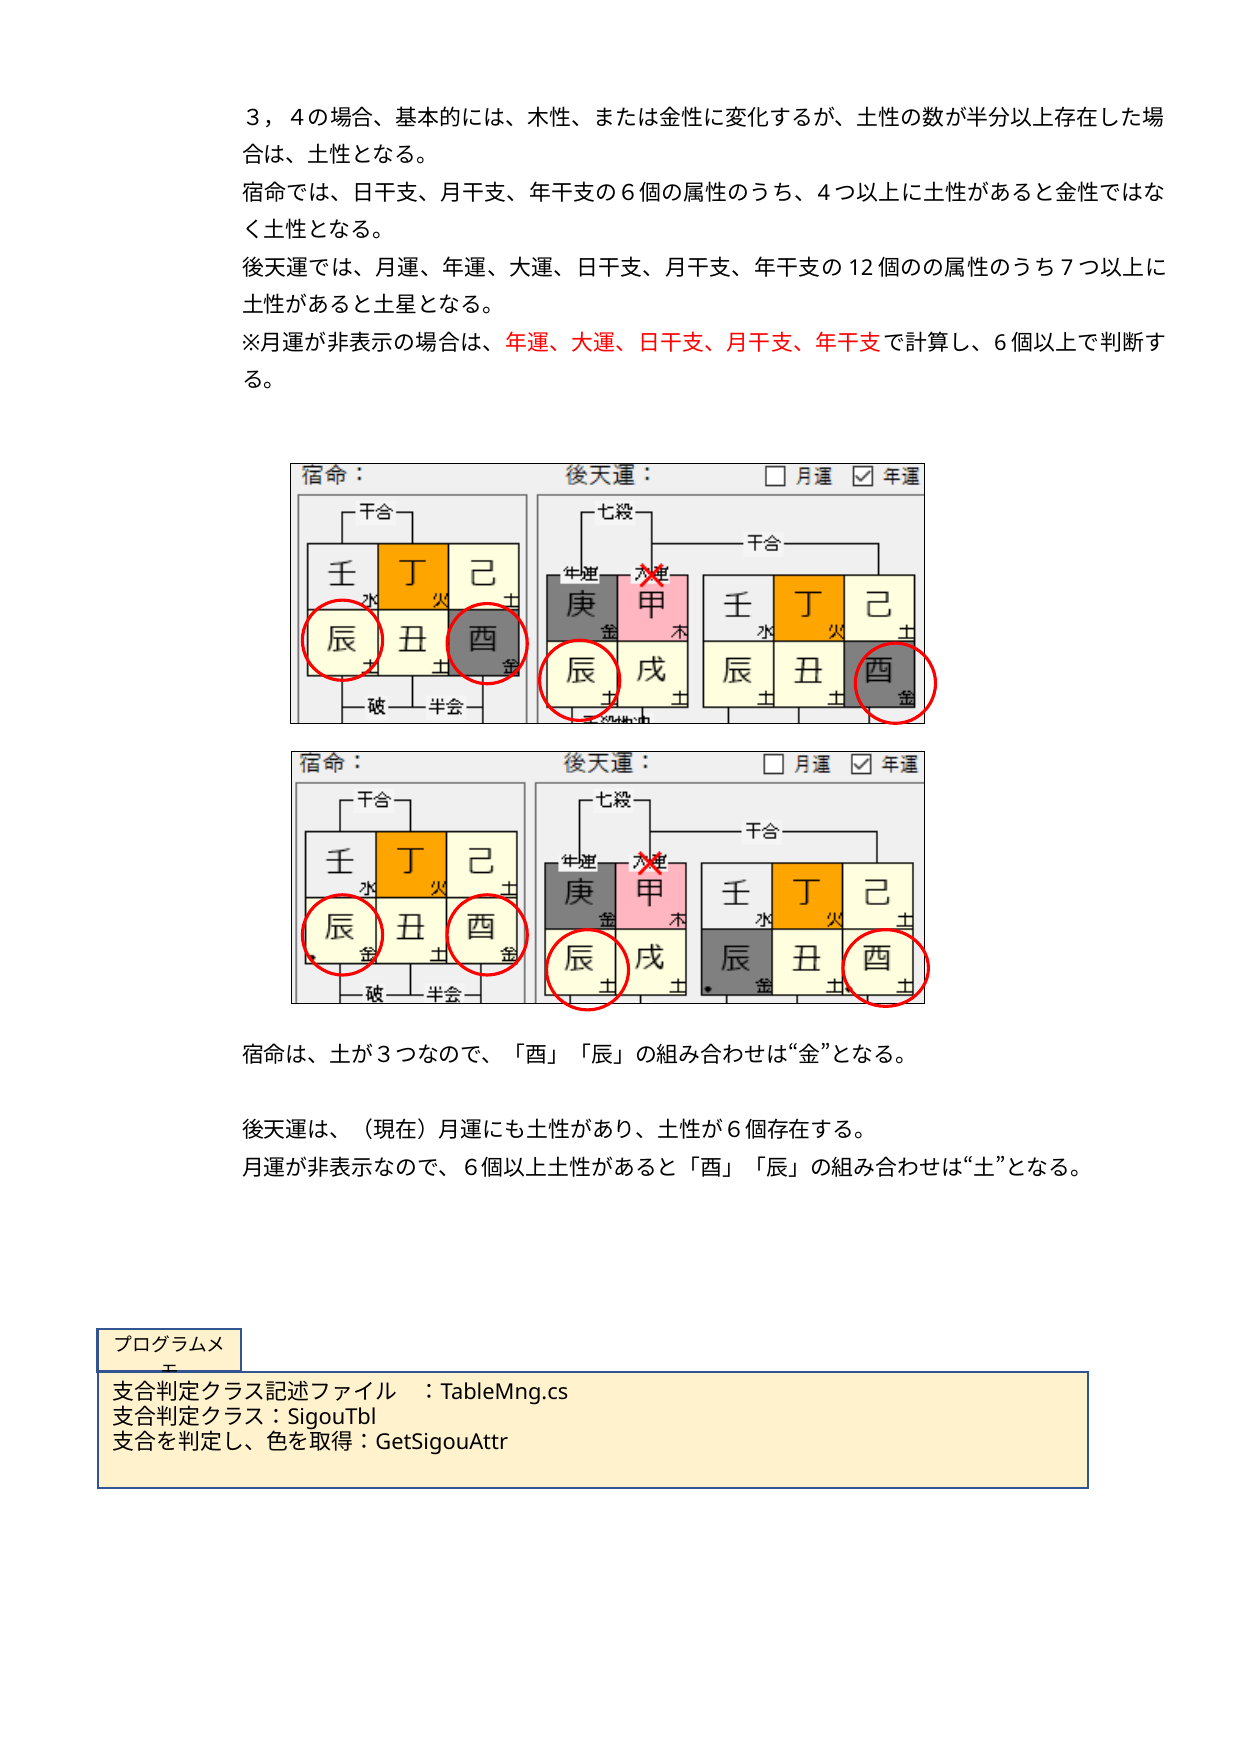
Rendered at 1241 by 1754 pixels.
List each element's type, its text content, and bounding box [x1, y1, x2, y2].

text ３，４の場合、基本的には、木性、または金性に変化するが、土性の数が半分以上存在した場合は、土性となる。 [242, 97, 1167, 172]
picture [291, 464, 924, 723]
picture [909, 990, 924, 1003]
picture [549, 932, 626, 1003]
text 後天運では、月運、年運、大運、日干支、月干支、年干支の12個のの属性のうち7つ以上に土性があると土星となる。 [242, 247, 1167, 322]
text ※月運が非表示の場合は、年運、大運、日干支、月干支、年干支で計算し、6個以上で判断する。 [242, 322, 1167, 397]
picture [857, 645, 924, 721]
text 後天運は、（現在）月運にも土性があり、土性が６個存在する。 [242, 1109, 1167, 1147]
text 月運が非表示なので、６個以上土性があると「酉」「辰」の組み合わせは“土”となる。 [242, 1147, 1167, 1184]
text 宿命は、土が３つなので、「酉」「辰」の組み合わせは“金”となる。 [242, 1034, 1167, 1072]
picture [911, 715, 924, 723]
picture [845, 932, 924, 1003]
text 宿命では、日干支、月干支、年干支の６個の属性のうち、4つ以上に土性があると金性ではなく土性となる。 [242, 172, 1167, 247]
picture [292, 752, 924, 1003]
